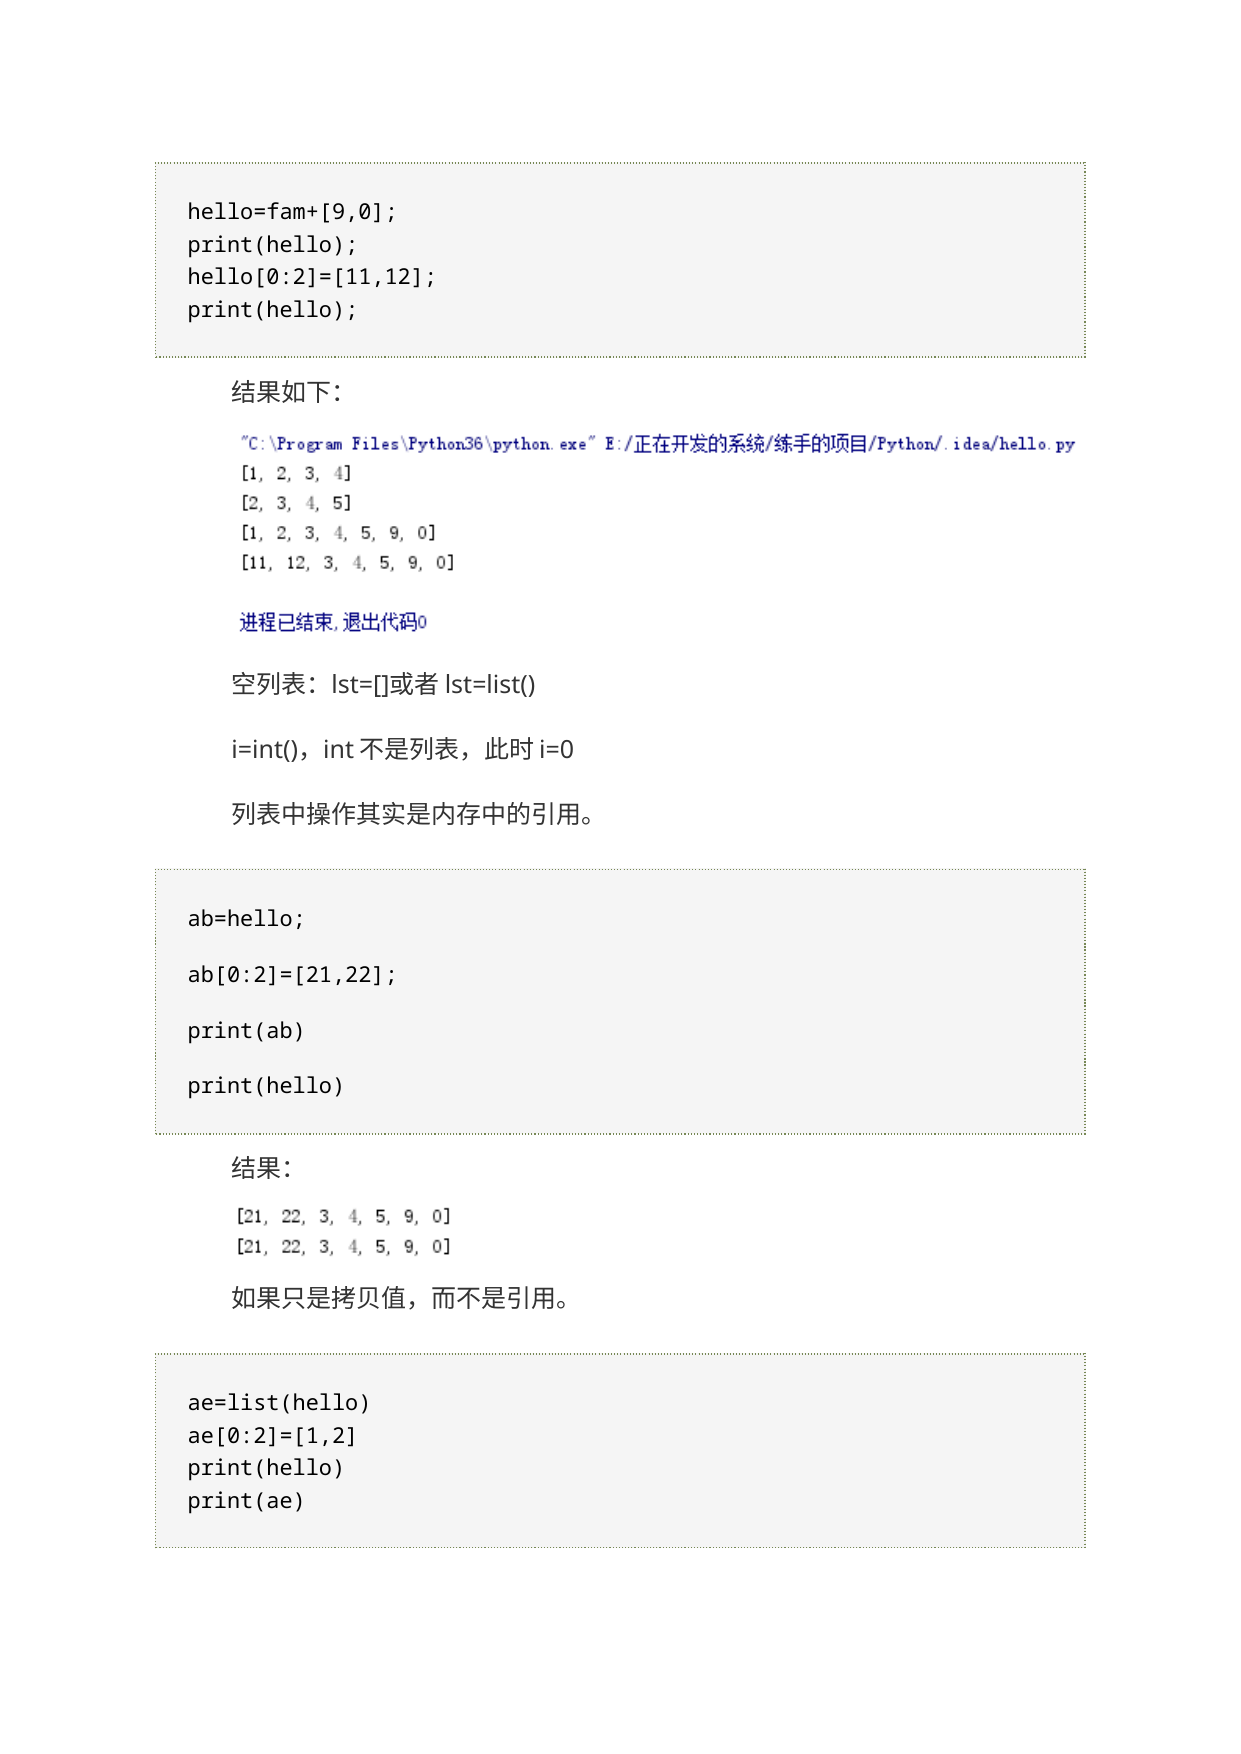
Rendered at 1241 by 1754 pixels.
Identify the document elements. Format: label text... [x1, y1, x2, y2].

text 如果只是拷贝值，而不是引用。 [231, 1264, 1053, 1329]
text ab[0:2]=[21,22]; [155, 924, 1086, 980]
text 列表中操作其实是内存中的引用。 [231, 780, 1053, 845]
text print(ab) [155, 980, 1086, 1036]
text hello=fam+[9,0]; print(hello); hello[0:2]=[11,12]; print(hello); [155, 162, 1086, 358]
text 结果： [231, 1134, 1053, 1199]
text 结果如下： [231, 358, 1053, 423]
text 空列表：lst=[]或者lst=list() [231, 650, 1053, 715]
text i=int()，int不是列表，此时i=0 [231, 715, 1053, 780]
text ae=list(hello) ae[0:2]=[1,2] print(hello) print(ae) [155, 1353, 1086, 1548]
text print(hello) [155, 1036, 1086, 1134]
picture [231, 1203, 457, 1261]
text ab=hello; [155, 868, 1086, 924]
picture [231, 431, 1083, 641]
